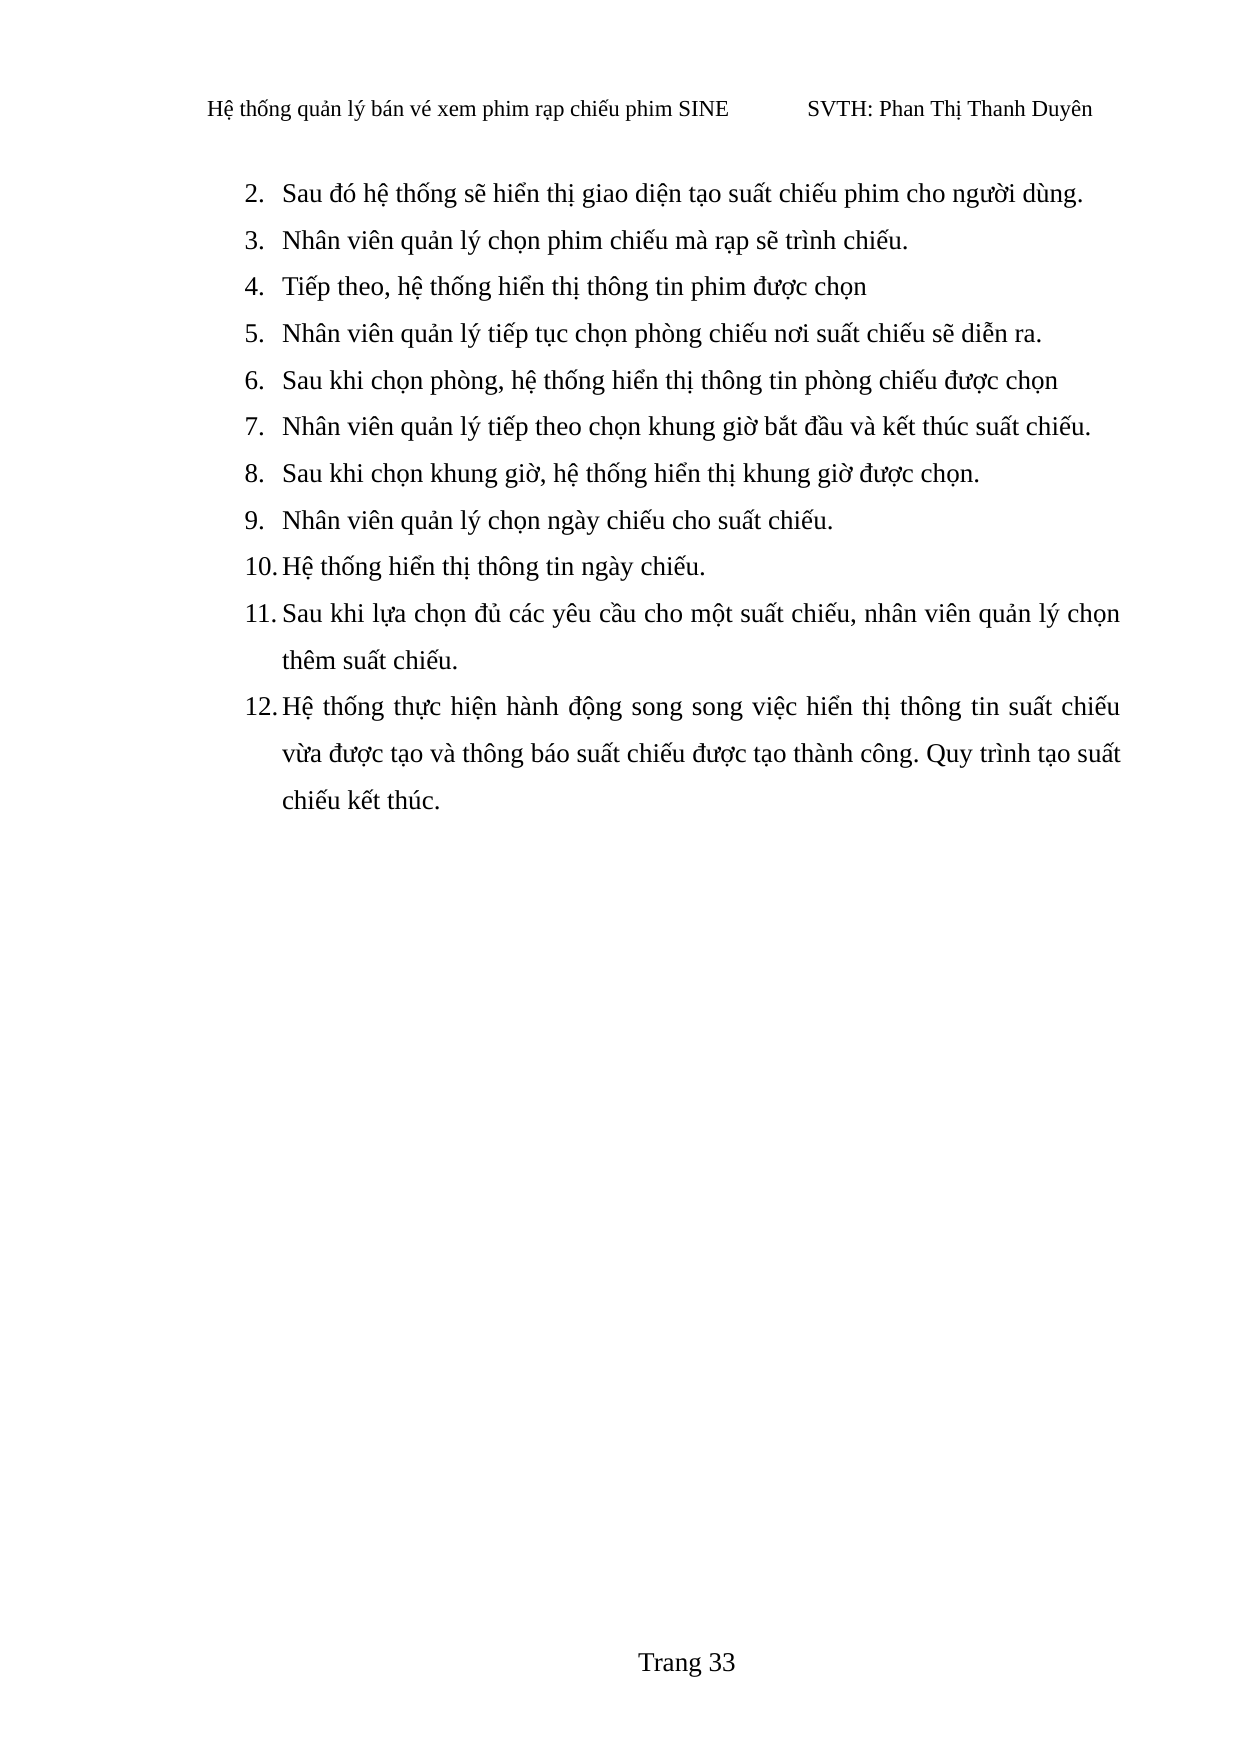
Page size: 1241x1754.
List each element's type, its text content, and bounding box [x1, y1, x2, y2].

list Nhân viên quản lý chọn ngày chiếu cho suất chiếu. [244, 504, 1122, 535]
list Tiếp theo, hệ thống hiển thị thông tin phim được chọn [244, 271, 1122, 302]
list Sau khi lựa chọn đủ các yêu cầu cho một suất chiếu, nhân viên quản lý chọn thêm suất chiếu. [244, 597, 1122, 675]
list Sau khi chọn phòng, hệ thống hiển thị thông tin phòng chiếu được chọn [244, 364, 1122, 395]
list Sau khi chọn khung giờ, hệ thống hiển thị khung giờ được chọn. [244, 457, 1122, 488]
list Nhân viên quản lý chọn phim chiếu mà rạp sẽ trình chiếu. [244, 224, 1122, 255]
list Hệ thống hiển thị thông tin ngày chiếu. [244, 551, 1122, 582]
list Nhân viên quản lý tiếp tục chọn phòng chiếu nơi suất chiếu sẽ diễn ra. [244, 317, 1122, 348]
list Nhân viên quản lý tiếp theo chọn khung giờ bắt đầu và kết thúc suất chiếu. [244, 411, 1122, 442]
list Hệ thống thực hiện hành động song song việc hiển thị thông tin suất chiếu vừa được tạo và thông báo suất chiếu được tạo thành công. Quy trình tạo suất chiếu kết thúc. [244, 691, 1122, 815]
list Sau đó hệ thống sẽ hiển thị giao diện tạo suất chiếu phim cho người dùng. [244, 177, 1122, 208]
